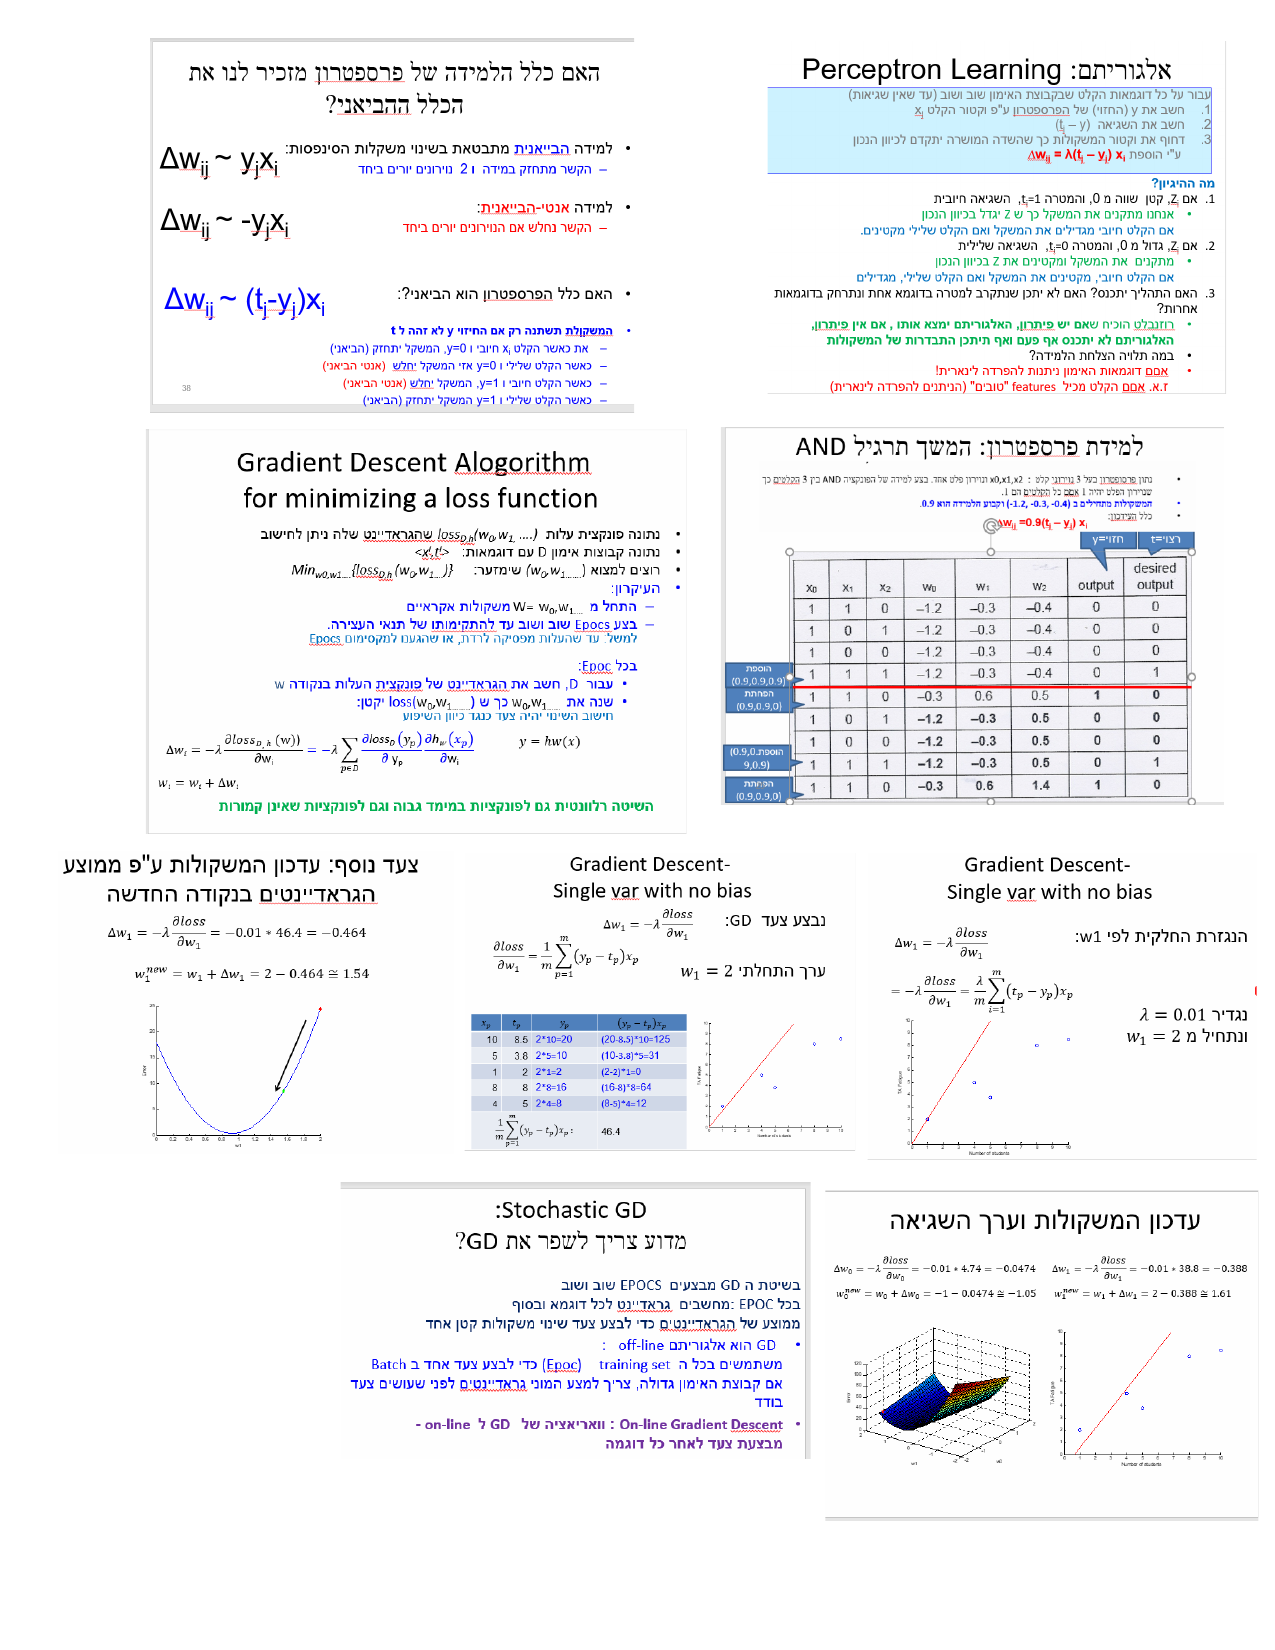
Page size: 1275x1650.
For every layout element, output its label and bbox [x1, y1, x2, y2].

picture [145, 429, 687, 834]
picture [340, 1182, 811, 1459]
picture [825, 1190, 1259, 1521]
picture [720, 427, 1224, 805]
picture [150, 38, 635, 413]
picture [767, 41, 1227, 394]
picture [58, 851, 454, 1154]
picture [867, 853, 1257, 1160]
picture [464, 853, 856, 1151]
